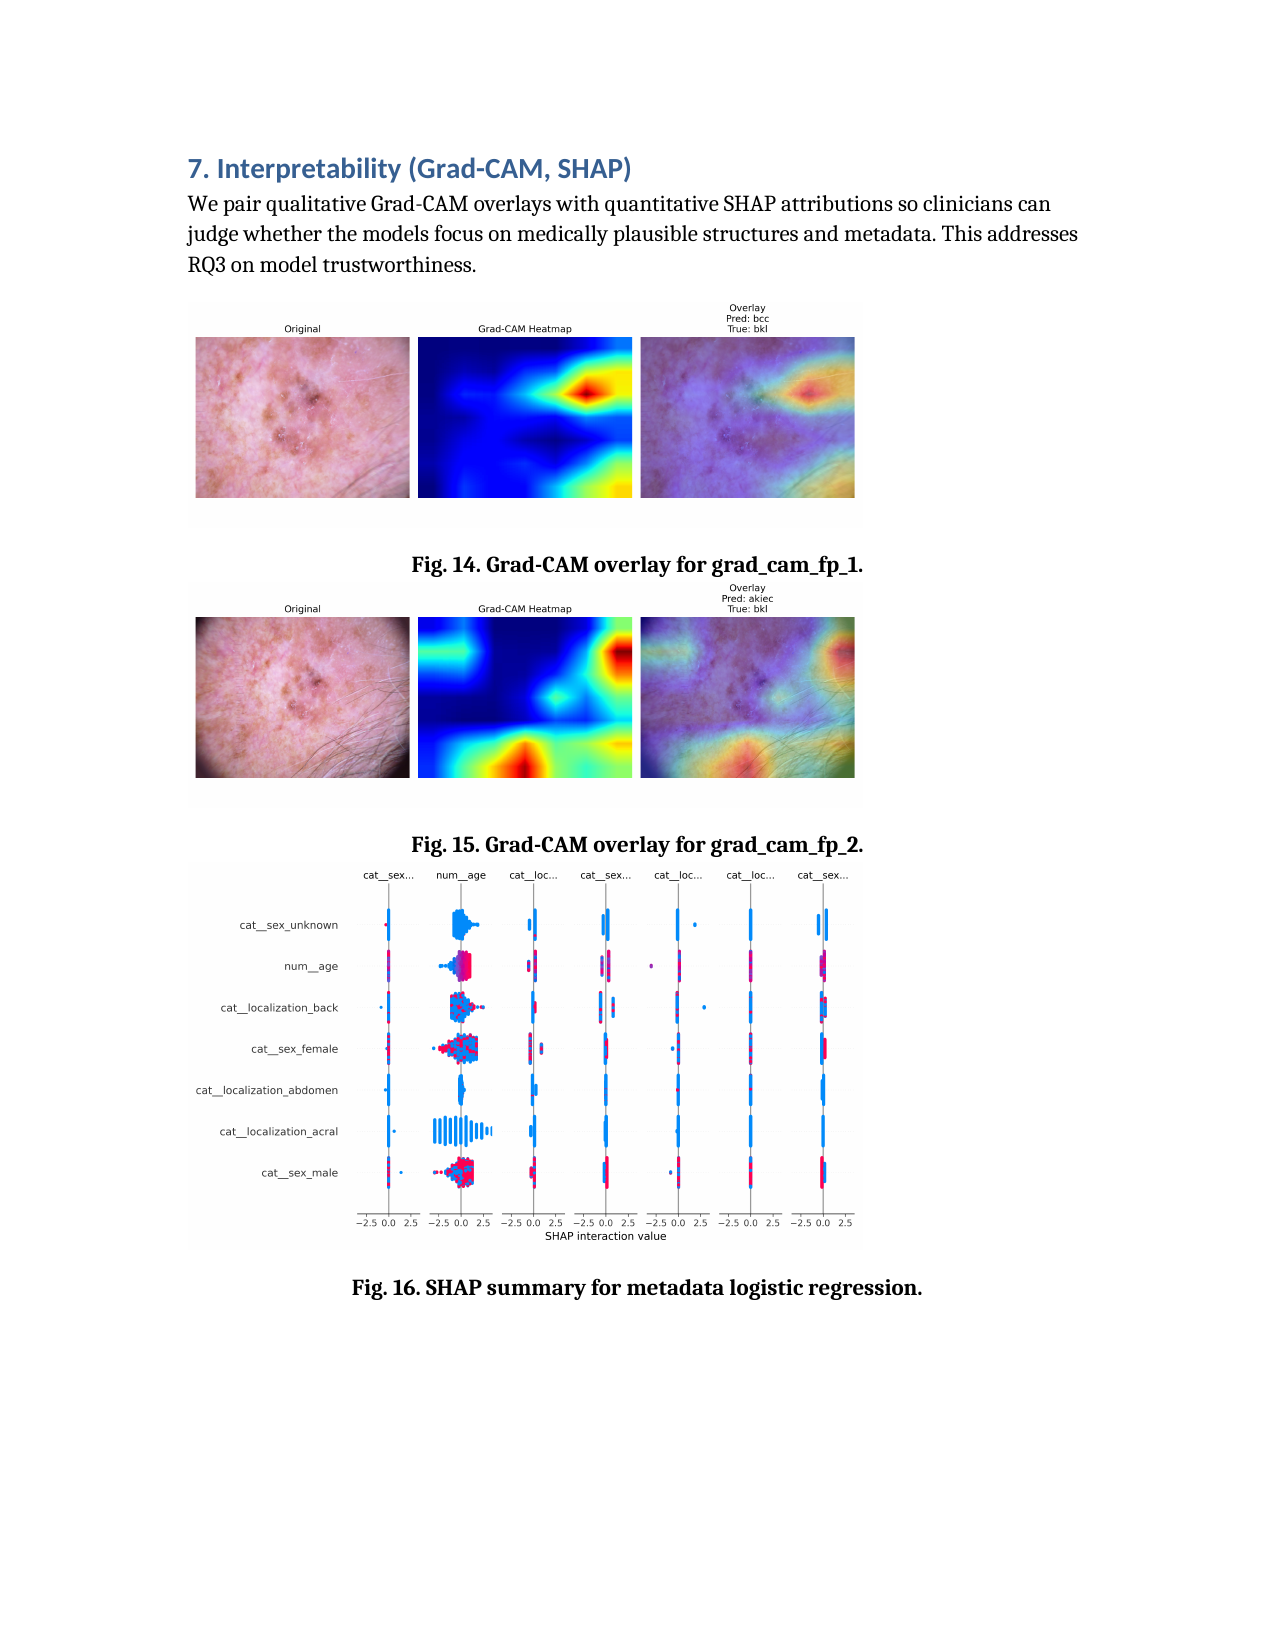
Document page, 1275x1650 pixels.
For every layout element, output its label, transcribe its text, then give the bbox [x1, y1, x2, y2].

picture [187, 302, 863, 528]
text Fig. 15. Grad-CAM overlay for grad_cam_fp_2. [187, 832, 1087, 858]
subtitle 7. Interpretability (Grad-CAM, SHAP) [187, 150, 1087, 186]
text We pair qualitative Grad-CAM overlays with quantitative SHAP attributions so clinicians can judge whether the models focus on medically plausible structures and metadata. This addresses RQ3 on model trustworthiness. [187, 191, 1087, 278]
picture [187, 582, 863, 808]
text Fig. 16. SHAP summary for metadata logistic regression. [187, 1274, 1087, 1301]
picture [187, 862, 863, 1250]
text Fig. 14. Grad-CAM overlay for grad_cam_fp_1. [187, 552, 1087, 578]
